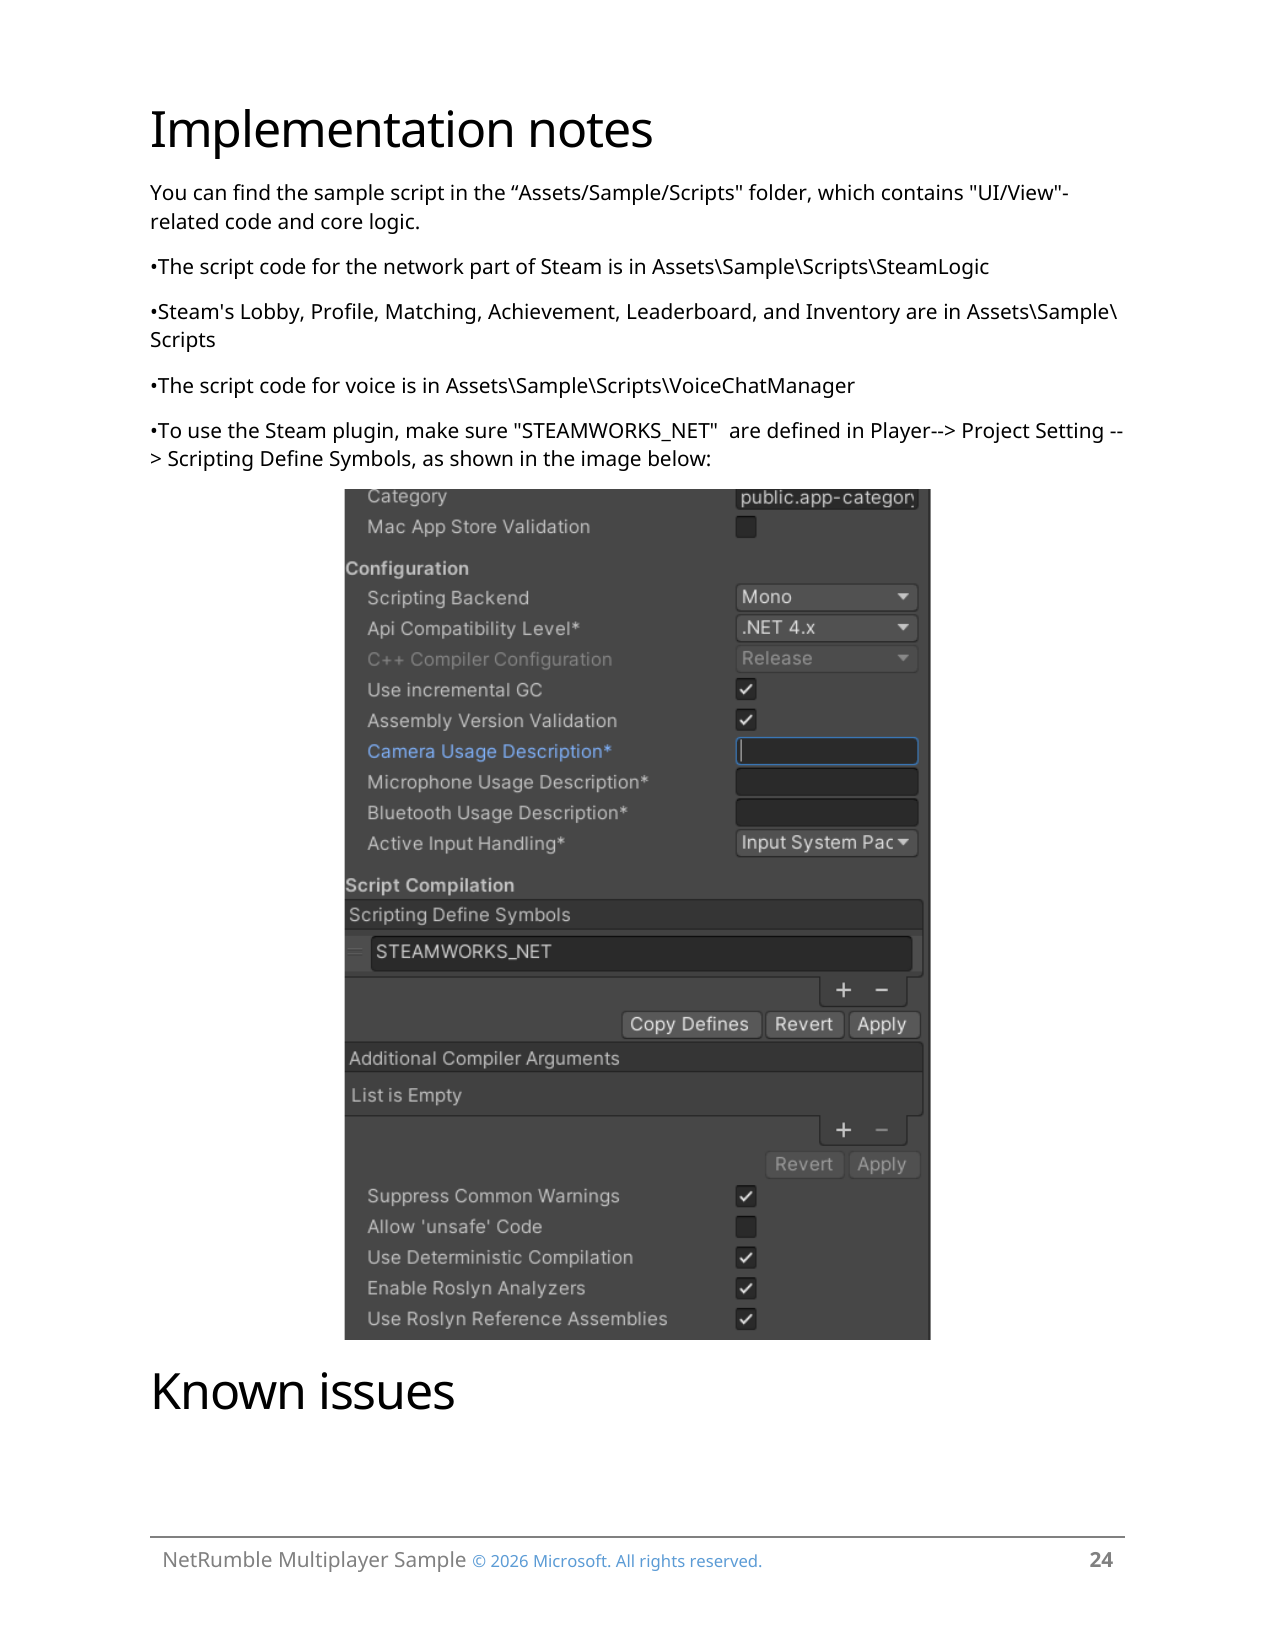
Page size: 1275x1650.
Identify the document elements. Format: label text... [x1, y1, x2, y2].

text •The script code for the network part of Steam is in Assets\Sample\Scripts\SteamLogic [150, 252, 1125, 281]
title Implementation notes [150, 94, 1125, 162]
title Known issues [150, 1356, 1125, 1424]
text •The script code for voice is in Assets\Sample\Scripts\VoiceChatManager [150, 371, 1125, 399]
picture [344, 489, 931, 1340]
text You can find the sample script in the “Assets/Sample/Scripts" folder, which contains "UI/View"-related code and core logic. [150, 178, 1125, 235]
text •To use the Steam plugin, make sure "STEAMWORKS_NET" are defined in Player--> Project Setting -- > Scripting Define Symbols, as shown in the image below: [150, 416, 1125, 473]
text •Steam's Lobby, Profile, Matching, Achievement, Leaderboard, and Inventory are in Assets\Sample\Scripts [150, 297, 1125, 354]
